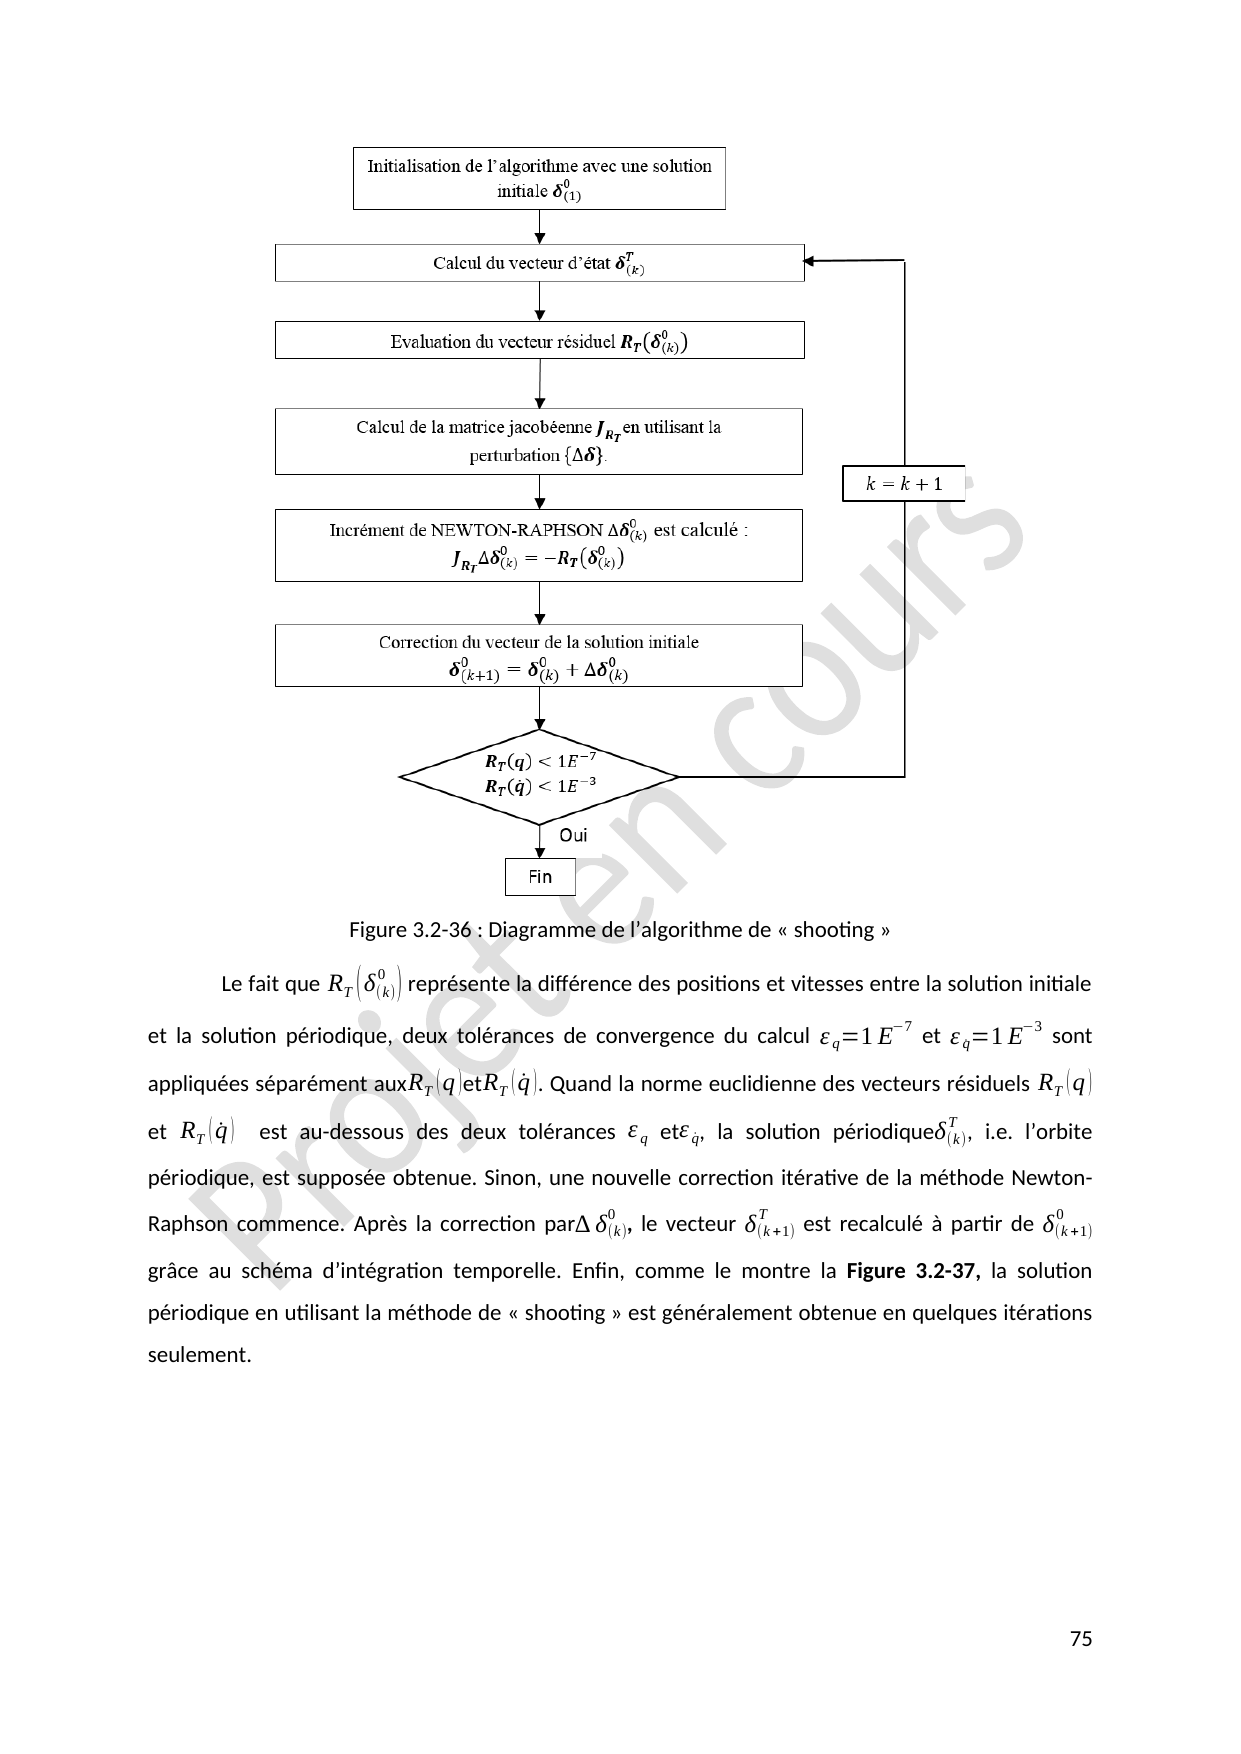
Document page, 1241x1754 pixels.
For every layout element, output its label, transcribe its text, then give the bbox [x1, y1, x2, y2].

picture [275, 147, 966, 901]
